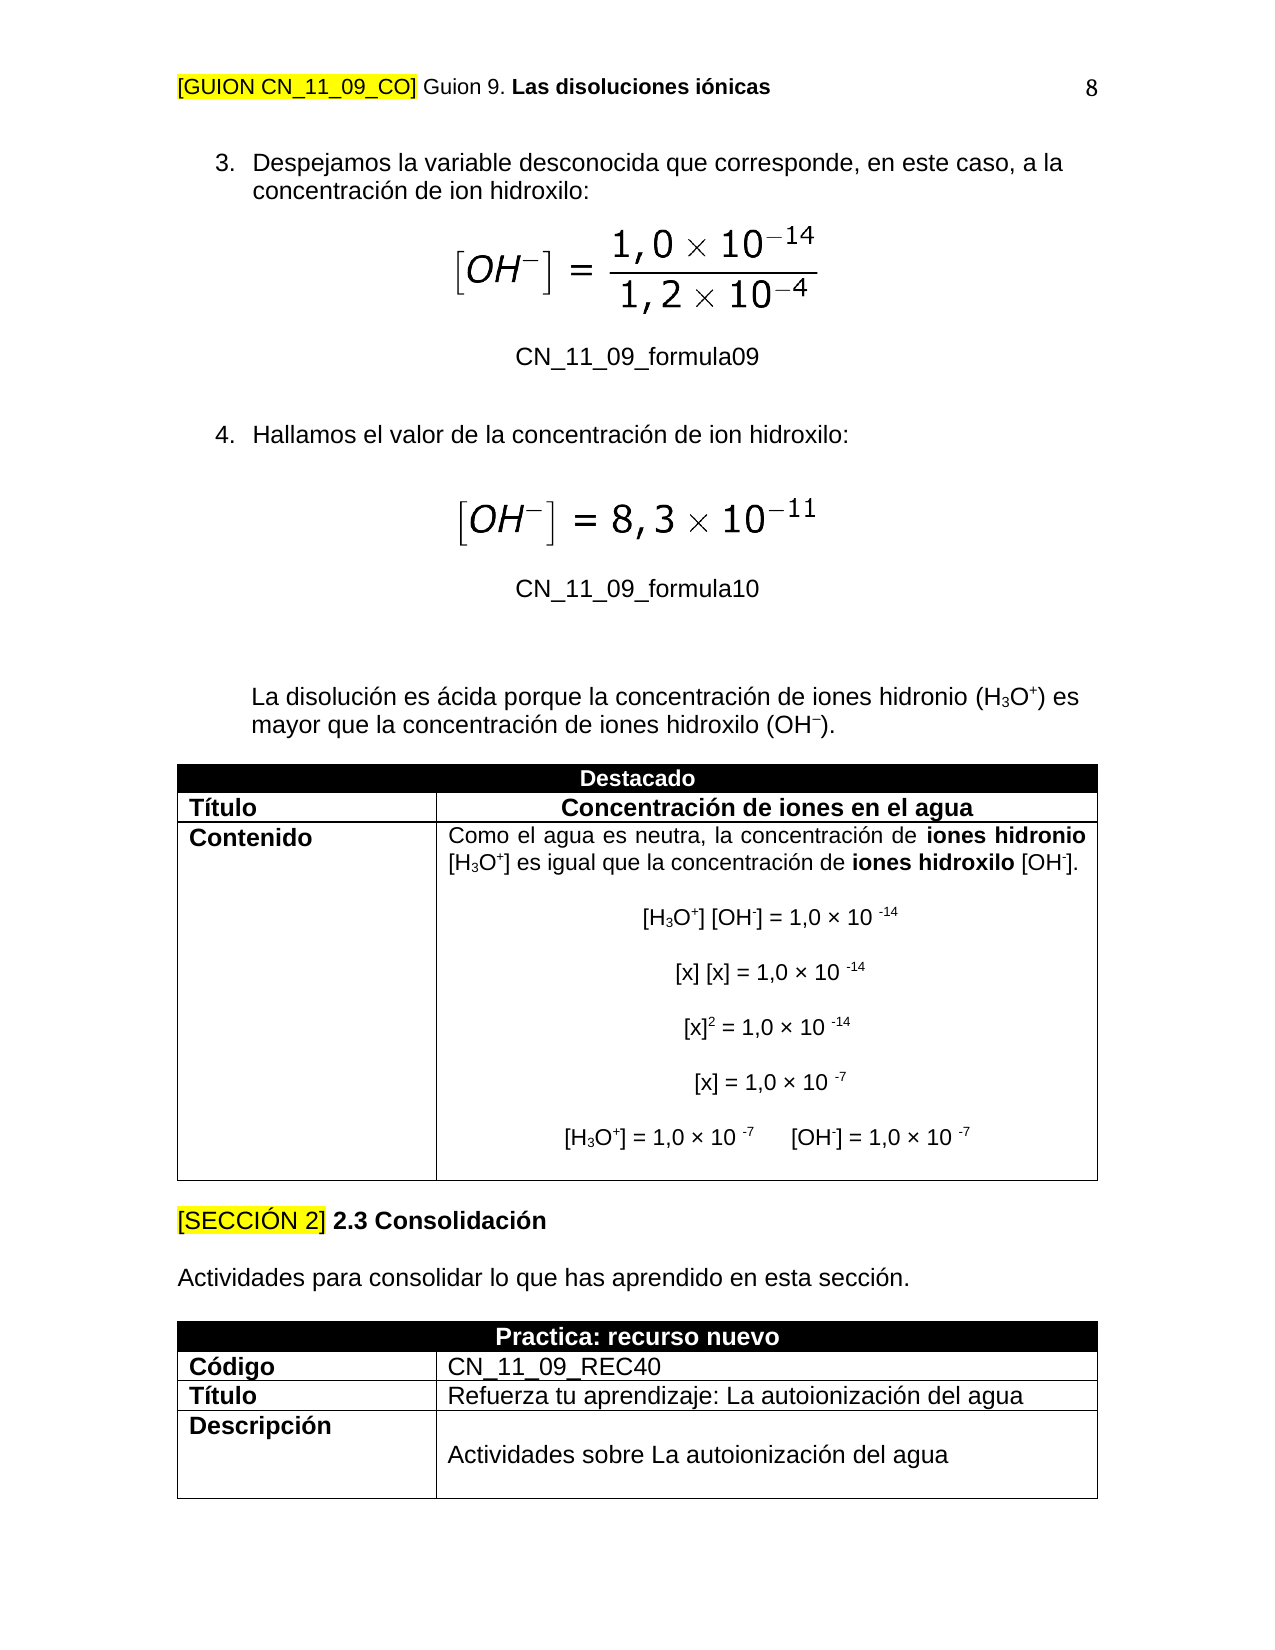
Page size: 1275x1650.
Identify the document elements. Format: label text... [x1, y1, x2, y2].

table_cell CN_11_09_formula10 [404, 575, 871, 603]
table_cell Título [178, 793, 436, 821]
table_header [404, 226, 871, 342]
list Despejamos la variable desconocida que corresponde, en este caso, a la concentración de ion hidroxilo: [215, 148, 1098, 205]
table_cell Concentración de iones en el agua [437, 793, 1097, 821]
list Hallamos el valor de la concentración de ion hidroxilo: [215, 421, 1098, 449]
picture [457, 226, 818, 314]
table_cell Contenido [178, 823, 436, 1179]
picture [460, 498, 815, 546]
table_cell CN_11_09_REC40 [437, 1352, 1097, 1380]
text Actividades para consolidar lo que has aprendido en esta sección. [177, 1263, 1098, 1292]
table_cell CN_11_09_formula09 [404, 342, 871, 371]
table_cell Actividades sobre La autoionización del agua [437, 1411, 1097, 1497]
text [SECCIÓN 2] 2.3 Consolidación [326, 1206, 1098, 1234]
table_cell Código [178, 1352, 436, 1380]
table_cell Refuerza tu aprendizaje: La autoionización del agua [437, 1381, 1097, 1410]
table_cell Descripción [178, 1411, 436, 1497]
table_cell Como el agua es neutra, la concentración de iones hidronio [H3O+] es igual que la concentración de iones hidroxilo [OH-]. [H3O+] [OH-] = 1,0 × 10 -14 [x] [x] = 1,0 × 10 -14 [x]2 = 1,0 × 10 -14 [x] = 1,0 × 10 -7 [H3O+] = 1,0 × 10 -7 [OH-] = 1,0 × 10 -7 [437, 823, 1097, 1179]
table_header Destacado [178, 765, 1097, 792]
table_cell Título [178, 1381, 436, 1410]
table_header Practica: recurso nuevo [178, 1322, 1097, 1351]
table_header [404, 499, 871, 574]
text La disolución es ácida porque la concentración de iones hidronio (H3O+) es mayor que la concentración de iones hidroxilo (OH‒). [251, 682, 1098, 739]
